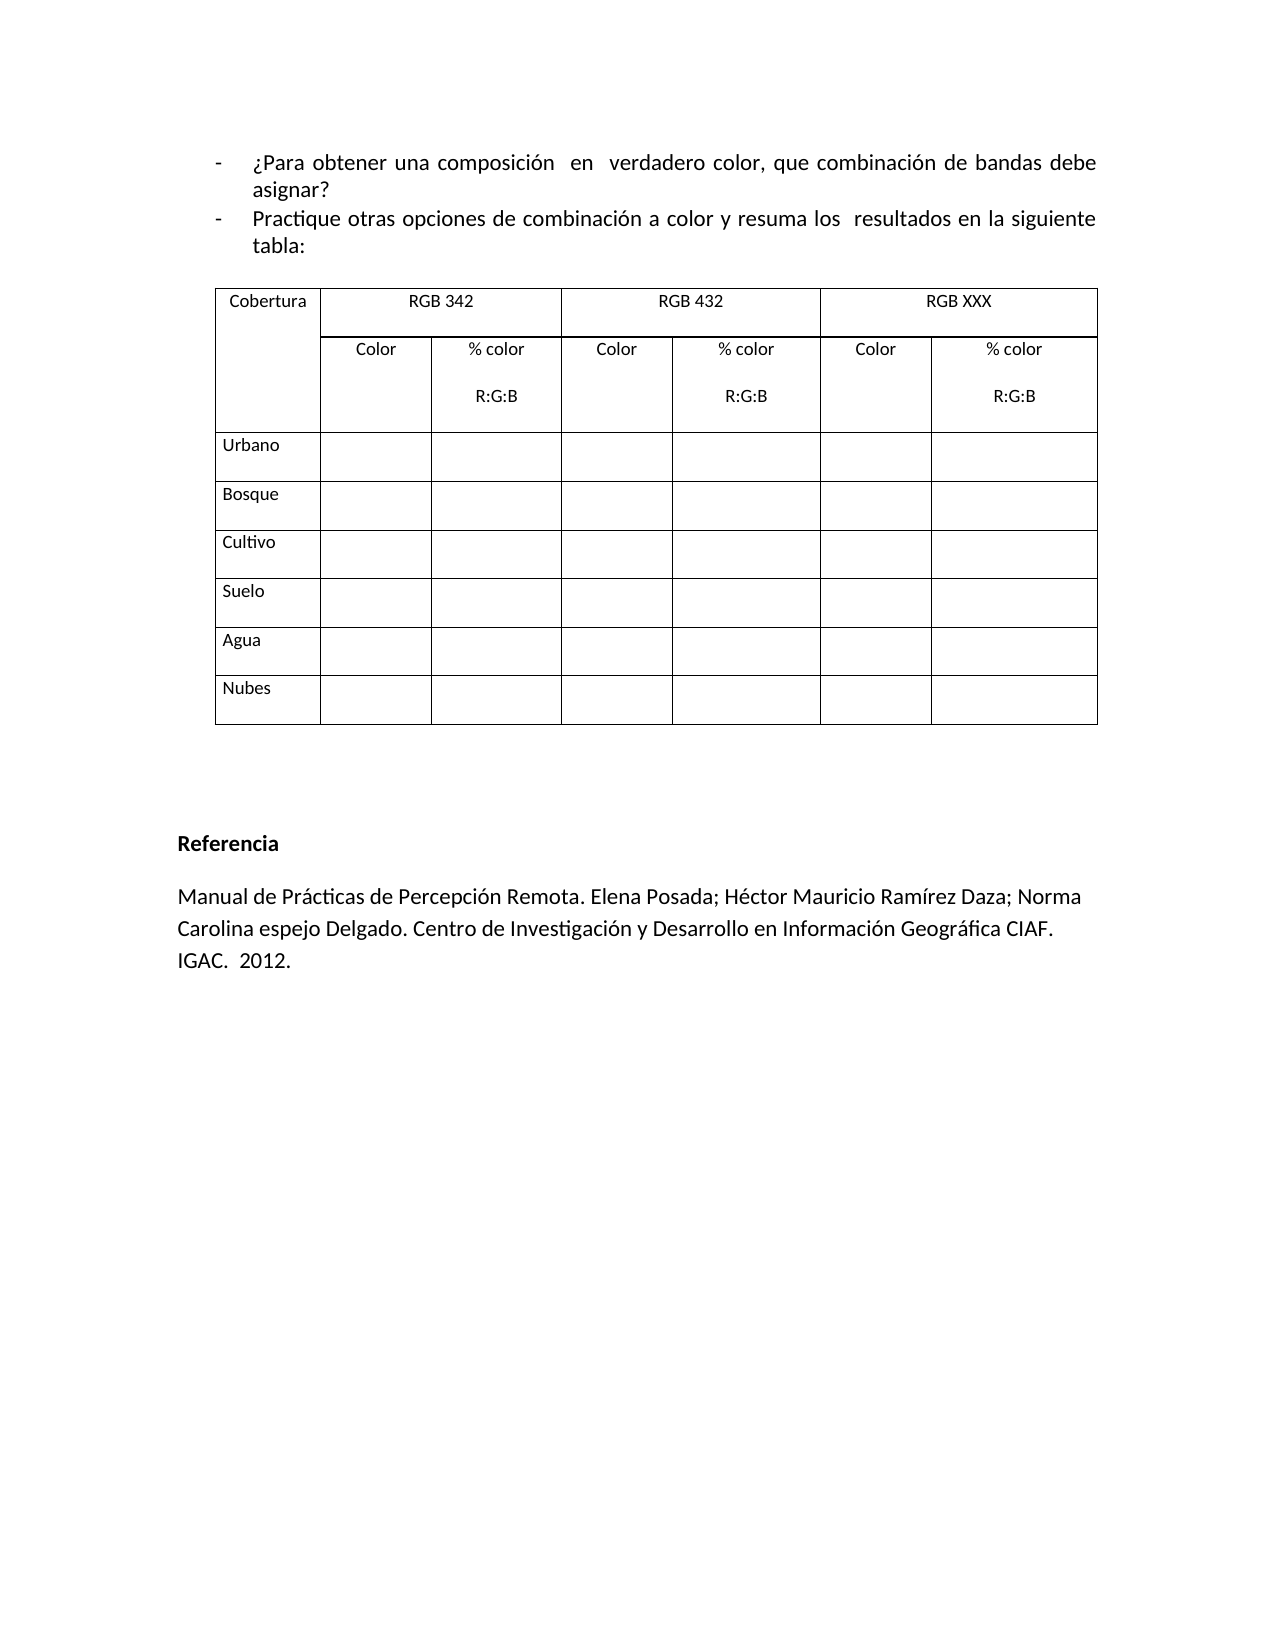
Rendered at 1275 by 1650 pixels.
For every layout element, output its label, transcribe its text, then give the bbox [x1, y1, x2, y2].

table_cell % color R:G:B [932, 338, 1097, 432]
table_cell [673, 628, 820, 675]
table_cell [821, 676, 931, 724]
table_cell [562, 531, 672, 578]
table_cell [432, 628, 561, 675]
table_cell [932, 433, 1097, 481]
table_header Cobertura [216, 289, 320, 432]
table_cell [321, 482, 431, 529]
table_cell [673, 482, 820, 529]
table_cell Color [821, 338, 931, 432]
table_cell Color [321, 338, 431, 432]
table_cell [673, 531, 820, 578]
table_cell Cultivo [216, 531, 320, 578]
table_cell Bosque [216, 482, 320, 529]
table_cell [562, 482, 672, 529]
table_cell Suelo [216, 579, 320, 627]
table_cell [932, 676, 1097, 724]
table_cell [432, 579, 561, 627]
table_cell [562, 628, 672, 675]
table_cell [321, 531, 431, 578]
table_header RGB XXX [821, 289, 1097, 336]
table_cell Nubes [216, 676, 320, 724]
list ¿Para obtener una composición en verdadero color, que combinación de bandas debe asignar? [215, 148, 1098, 204]
table_cell [821, 482, 931, 529]
table_cell [932, 628, 1097, 675]
table_cell [562, 433, 672, 481]
table_cell Urbano [216, 433, 320, 481]
table_cell [321, 433, 431, 481]
table_cell [562, 676, 672, 724]
table_cell [821, 433, 931, 481]
list Practique otras opciones de combinación a color y resuma los resultados en la siguiente tabla: [215, 204, 1098, 260]
table_cell % color R:G:B [673, 338, 820, 432]
table_cell [673, 433, 820, 481]
table_cell [321, 676, 431, 724]
table_header RGB 432 [562, 289, 820, 336]
table_cell [932, 579, 1097, 627]
table_cell [932, 482, 1097, 529]
table_cell [821, 579, 931, 627]
table_cell [321, 579, 431, 627]
table_cell [432, 531, 561, 578]
table_cell [821, 628, 931, 675]
table_cell [673, 676, 820, 724]
table_header RGB 342 [321, 289, 561, 336]
text Manual de Prácticas de Percepción Remota. Elena Posada; Héctor Mauricio Ramírez Daza; Norma Carolina espejo Delgado. Centro de Investigación y Desarrollo en Información Geográfica CIAF. IGAC. 2012. [177, 882, 1098, 974]
table_cell [432, 482, 561, 529]
text Referencia [177, 829, 1098, 857]
table_cell [673, 579, 820, 627]
table_cell [562, 579, 672, 627]
table_cell [432, 433, 561, 481]
table_cell [432, 676, 561, 724]
table_cell [321, 628, 431, 675]
table_cell Color [562, 338, 672, 432]
table_cell Agua [216, 628, 320, 675]
table_cell [932, 531, 1097, 578]
table_cell [821, 531, 931, 578]
table_cell % color R:G:B [432, 338, 561, 432]
